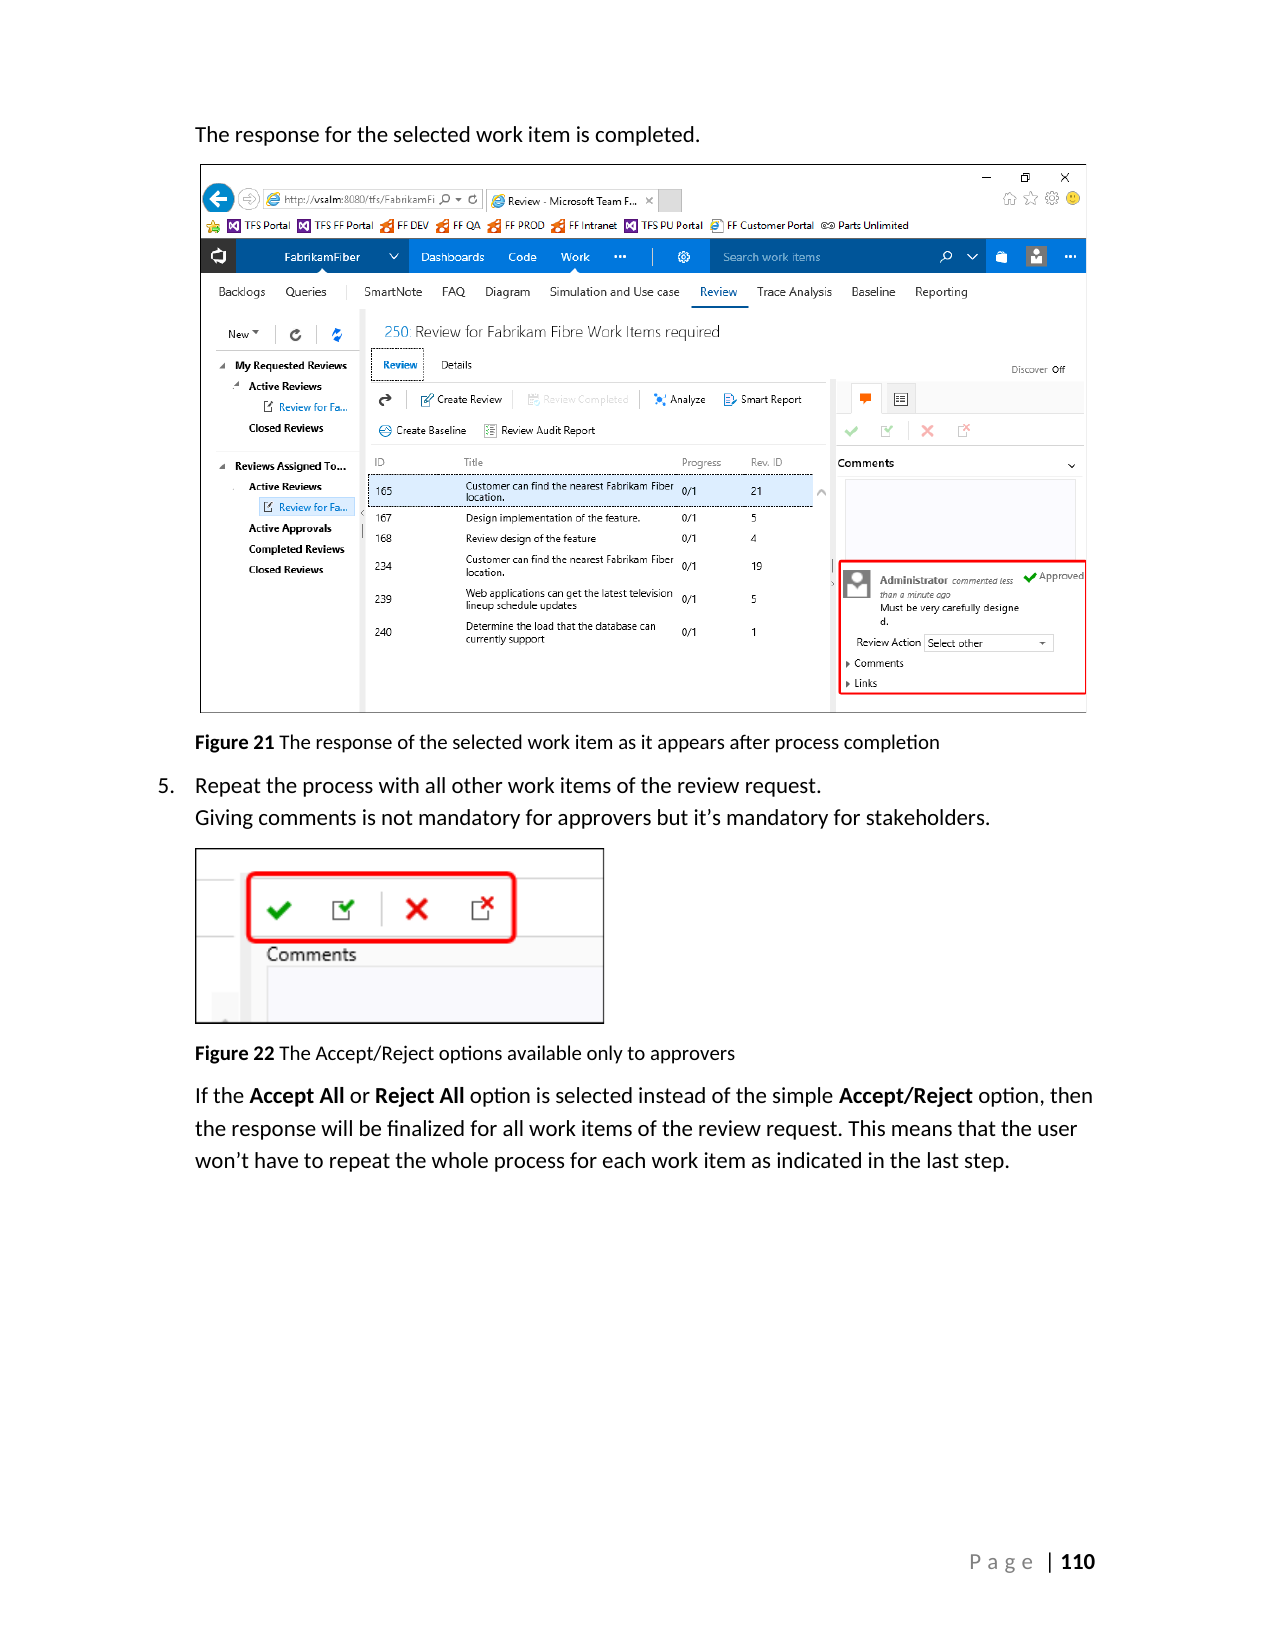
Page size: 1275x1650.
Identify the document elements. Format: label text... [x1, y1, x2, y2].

text Figure 21 The response of the selected work item as it appears after process completion [195, 729, 1125, 755]
picture [195, 848, 605, 1024]
list The response for the selected work item is completed. [195, 120, 1125, 148]
list If the Accept All or Reject All option is selected instead of the simple Accept/Reject option, then the response will be finalized for all work items of the review request. This means that the user won’t have to repeat the whole process for each work item as indicated in the last step. [195, 1081, 1125, 1174]
list Repeat the process with all other work items of the review request. [157, 771, 1125, 799]
list Giving comments is not mandatory for approvers but it’s mandatory for stakeholders. [195, 803, 1125, 831]
picture [200, 164, 1087, 713]
text Figure 22 The Accept/Reject options available only to approvers [195, 1040, 1125, 1065]
